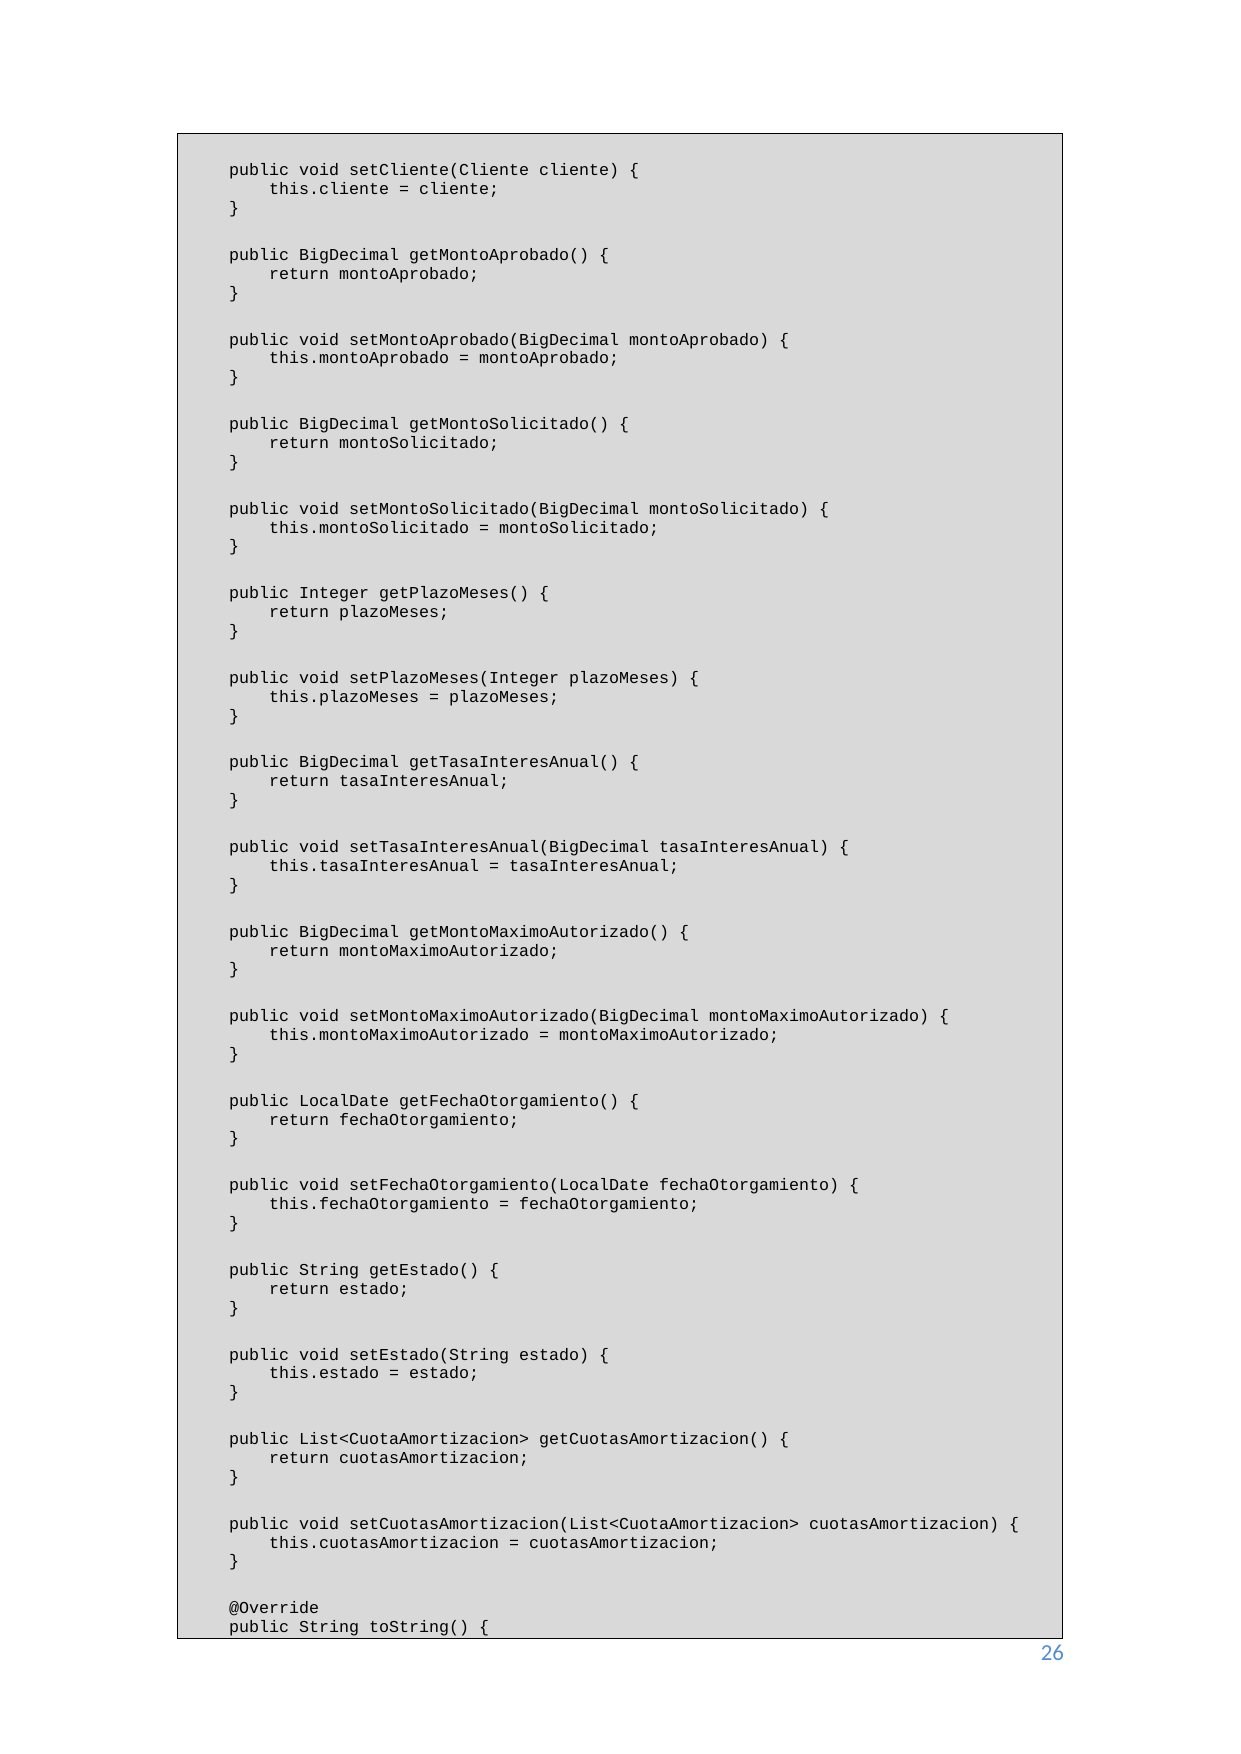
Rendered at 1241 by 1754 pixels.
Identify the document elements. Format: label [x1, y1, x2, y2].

table_header [178, 134, 1062, 1638]
